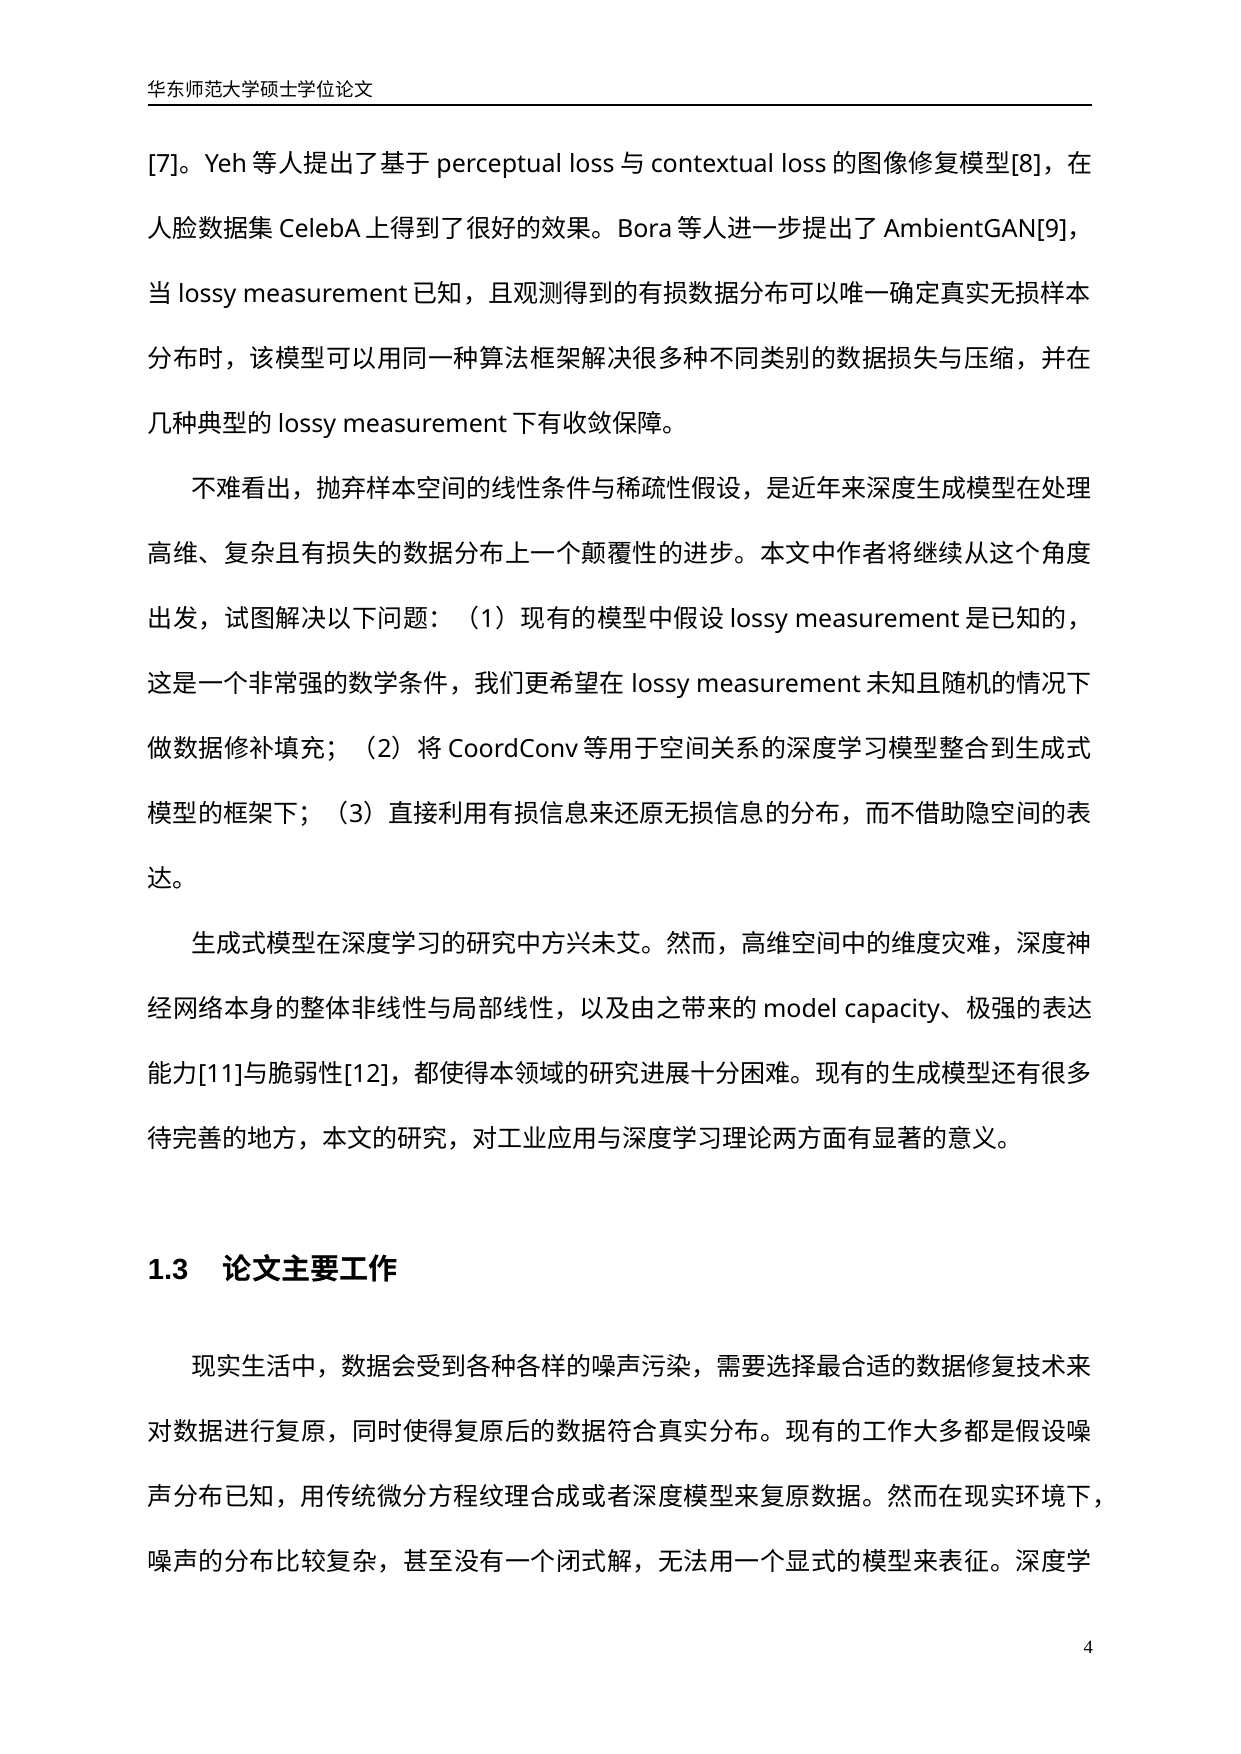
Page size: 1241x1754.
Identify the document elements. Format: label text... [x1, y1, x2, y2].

text 生成式模型在深度学习的研究中方兴未艾。然而，高维空间中的维度灾难，深度神经网络本身的整体非线性与局部线性，以及由之带来的model capacity、极强的表达能力[11]与脆弱性[12]，都使得本领域的研究进展十分困难。现有的生成模型还有很多待完善的地方，本文的研究，对工业应用与深度学习理论两方面有显著的意义。 [148, 909, 1092, 1169]
text 不难看出，抛弃样本空间的线性条件与稀疏性假设，是近年来深度生成模型在处理高维、复杂且有损失的数据分布上一个颠覆性的进步。本文中作者将继续从这个角度出发，试图解决以下问题：（1）现有的模型中假设lossy measurement是已知的，这是一个非常强的数学条件，我们更希望在lossy measurement未知且随机的情况下做数据修补填充；（2）将CoordConv等用于空间关系的深度学习模型整合到生成式模型的框架下；（3）直接利用有损信息来还原无损信息的分布，而不借助隐空间的表达。 [148, 454, 1092, 909]
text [148, 129, 1092, 454]
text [148, 1332, 1092, 1592]
subtitle 论文主要工作 [148, 1234, 1092, 1299]
